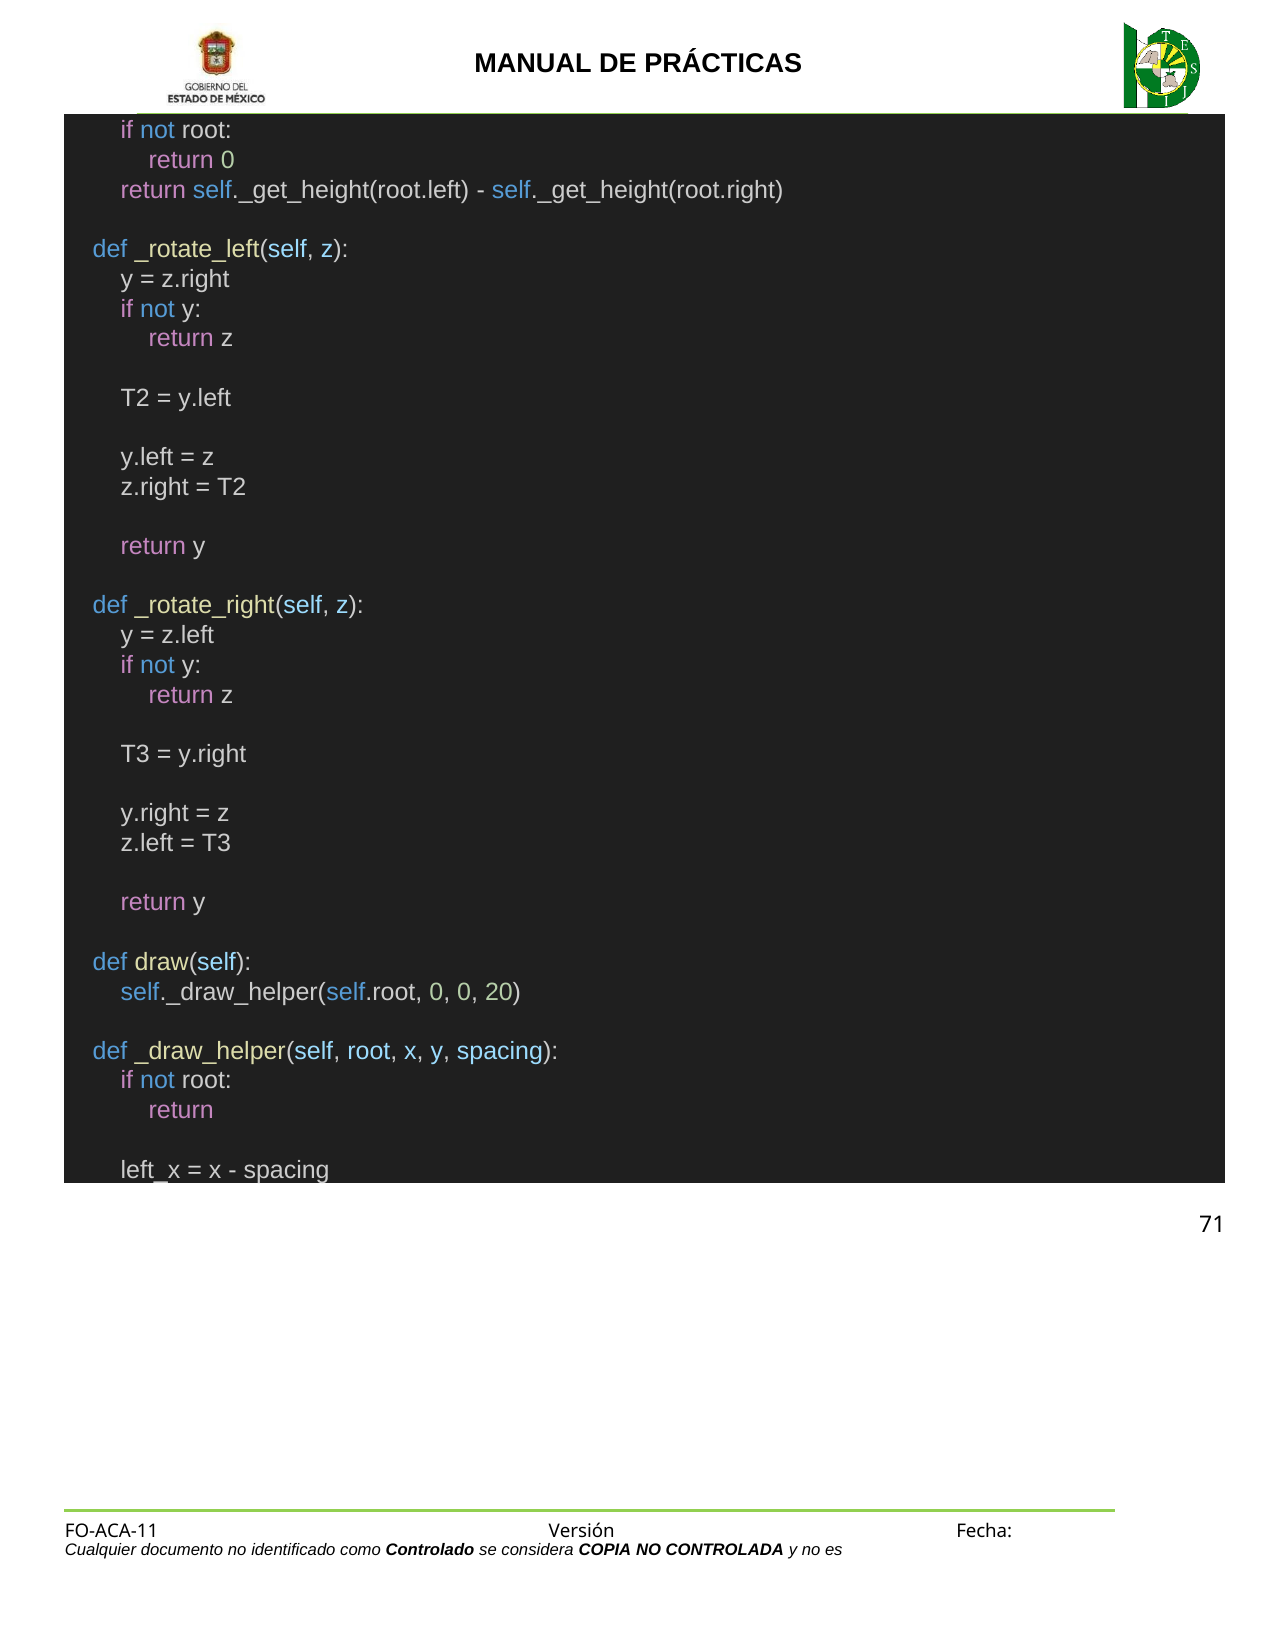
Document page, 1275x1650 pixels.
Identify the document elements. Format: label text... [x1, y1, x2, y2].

text return self._get_height(root.left) - self._get_height(root.right) [64, 174, 1225, 204]
text y = z.right [64, 263, 1225, 293]
text return 0 [64, 144, 1225, 174]
text y = z.left [64, 619, 1225, 649]
text z.right = T2 [64, 471, 1225, 501]
text return y [64, 886, 1225, 916]
text y.left = z [64, 441, 1225, 471]
text z.left = T3 [64, 827, 1225, 857]
text return z [64, 679, 1225, 708]
text left_x = x - spacing [64, 1154, 1225, 1183]
text return [64, 1094, 1225, 1124]
text if not root: [64, 1064, 1225, 1094]
text if not y: [64, 649, 1225, 679]
text def _draw_helper(self, root, x, y, spacing): [64, 1035, 1225, 1064]
text self._draw_helper(self.root, 0, 0, 20) [64, 976, 1225, 1005]
text if not root: [64, 114, 1225, 144]
text def _rotate_left(self, z): [64, 233, 1225, 263]
text T2 = y.left [64, 382, 1225, 411]
text if not y: [64, 293, 1225, 322]
text return y [64, 530, 1225, 560]
text def _rotate_right(self, z): [64, 589, 1225, 619]
text return z [64, 322, 1225, 352]
text y.right = z [64, 797, 1225, 827]
picture [166, 23, 266, 106]
text def draw(self): [64, 946, 1225, 976]
picture [1123, 22, 1200, 108]
text T3 = y.right [64, 738, 1225, 768]
